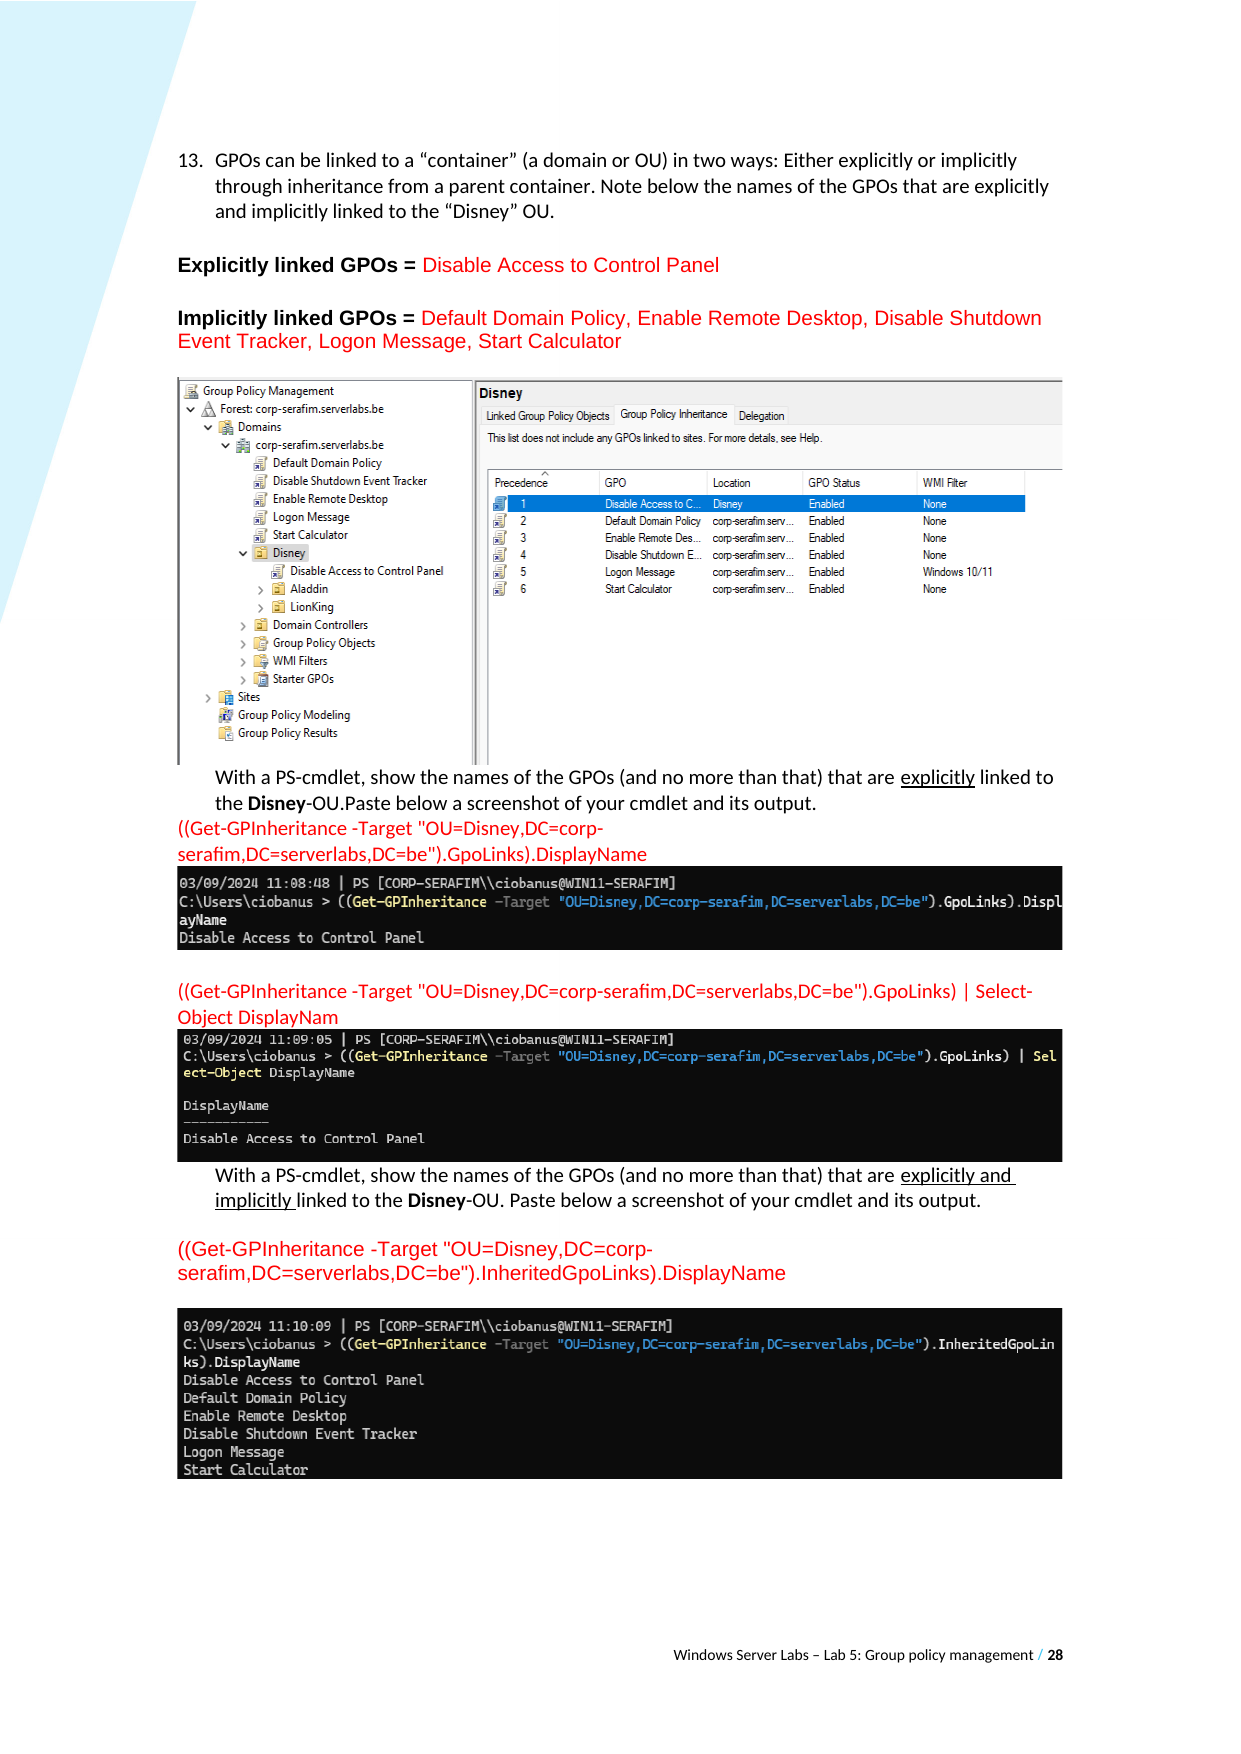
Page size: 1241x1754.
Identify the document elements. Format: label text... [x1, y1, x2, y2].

text With a PS-cmdlet, show the names of the GPOs (and no more than that) that are explicitly and implicitly linked to the Disney-OU. Paste below a screenshot of your cmdlet and its output. [215, 1162, 1063, 1213]
picture [0, 1, 1179, 1239]
picture [177, 1308, 1063, 1479]
text ((Get-GPInheritance -Target "OU=Disney,DC=corp-serafim,DC=serverlabs,DC=be").InheritedGpoLinks).DisplayName [177, 1237, 1063, 1284]
text ((Get-GPInheritance -Target "OU=Disney,DC=corp-serafim,DC=serverlabs,DC=be").GpoLinks).DisplayName [177, 815, 1063, 866]
list GPOs can be linked to a “container” (a domain or OU) in two ways: Either explicitly or implicitly through inheritance from a parent container. Note below the names of the GPOs that are explicitly and implicitly linked to the “Disney” OU. [177, 148, 1063, 224]
text ((Get-GPInheritance -Target "OU=Disney,DC=corp-serafim,DC=serverlabs,DC=be").GpoLinks) | Select-Object DisplayNam [177, 978, 1063, 1029]
text Implicitly linked GPOs = Default Domain Policy, Enable Remote Desktop, Disable Shutdown Event Tracker, Logon Message, Start Calculator [177, 305, 1063, 353]
text With a PS-cmdlet, show the names of the GPOs (and no more than that) that are explicitly linked to the Disney-OU.Paste below a screenshot of your cmdlet and its output. [215, 765, 1063, 815]
text Explicitly linked GPOs = Disable Access to Control Panel [177, 253, 1063, 277]
